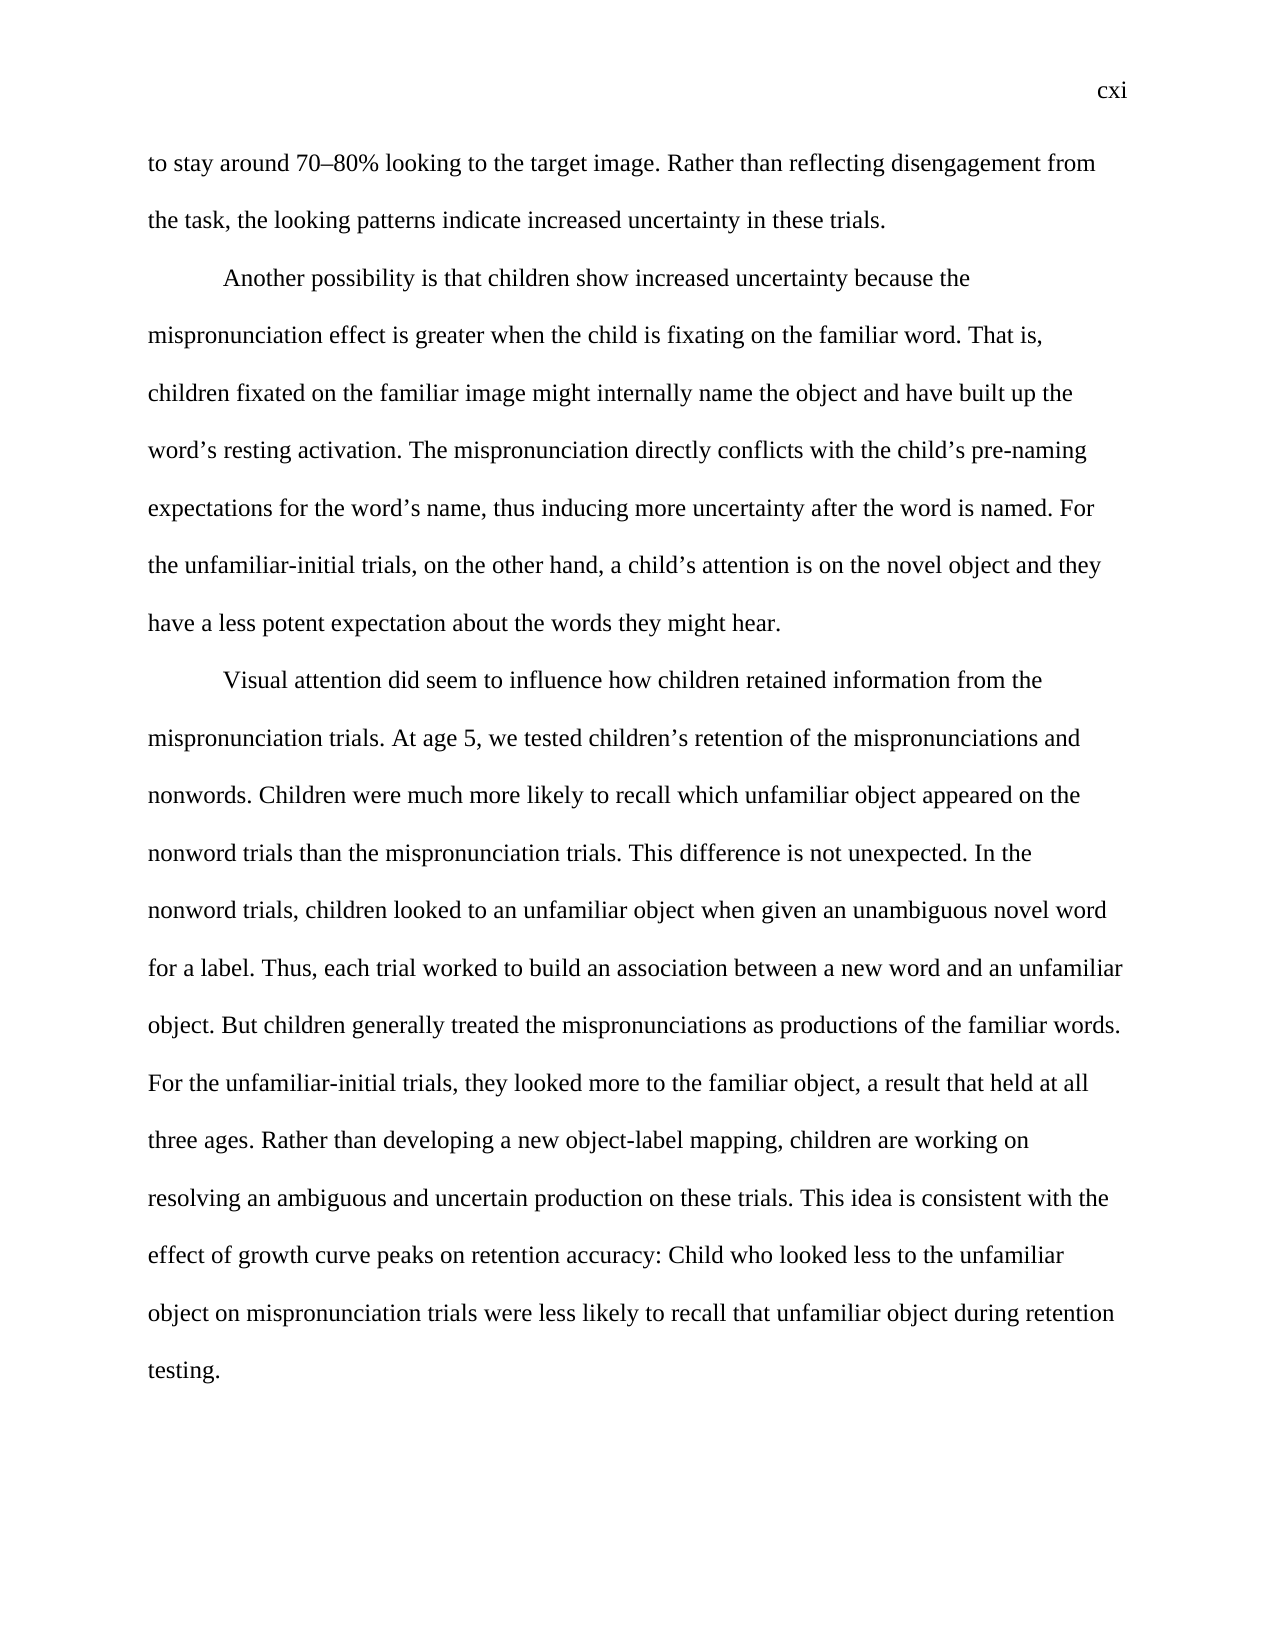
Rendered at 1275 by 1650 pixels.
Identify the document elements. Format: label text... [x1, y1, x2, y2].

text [148, 148, 1127, 234]
text Visual attention did seem to influence how children retained information from the mispronunciation trials. At age 5, we tested children’s retention of the mispronunciations and nonwords. Children were much more likely to recall which unfamiliar object appeared on the nonword trials than the mispronunciation trials. This difference is not unexpected. In the nonword trials, children looked to an unfamiliar object when given an unambiguous novel word for a label. Thus, each trial worked to build an association between a new word and an unfamiliar object. But children generally treated the mispronunciations as productions of the familiar words. For the unfamiliar-initial trials, they looked more to the familiar object, a result that held at all three ages. Rather than developing a new object-label mapping, children are working on resolving an ambiguous and uncertain production on these trials. This idea is consistent with the effect of growth curve peaks on retention accuracy: Child who looked less to the unfamiliar object on mispronunciation trials were less likely to recall that unfamiliar object during retention testing. [148, 665, 1127, 1384]
text Another possibility is that children show increased uncertainty because the mispronunciation effect is greater when the child is fixating on the familiar word. That is, children fixated on the familiar image might internally name the object and have built up the word’s resting activation. The mispronunciation directly conflicts with the child’s pre-naming expectations for the word’s name, thus inducing more uncertainty after the word is named. For the unfamiliar-initial trials, on the other hand, a child’s attention is on the novel object and they have a less potent expectation about the words they might hear. [148, 263, 1127, 636]
